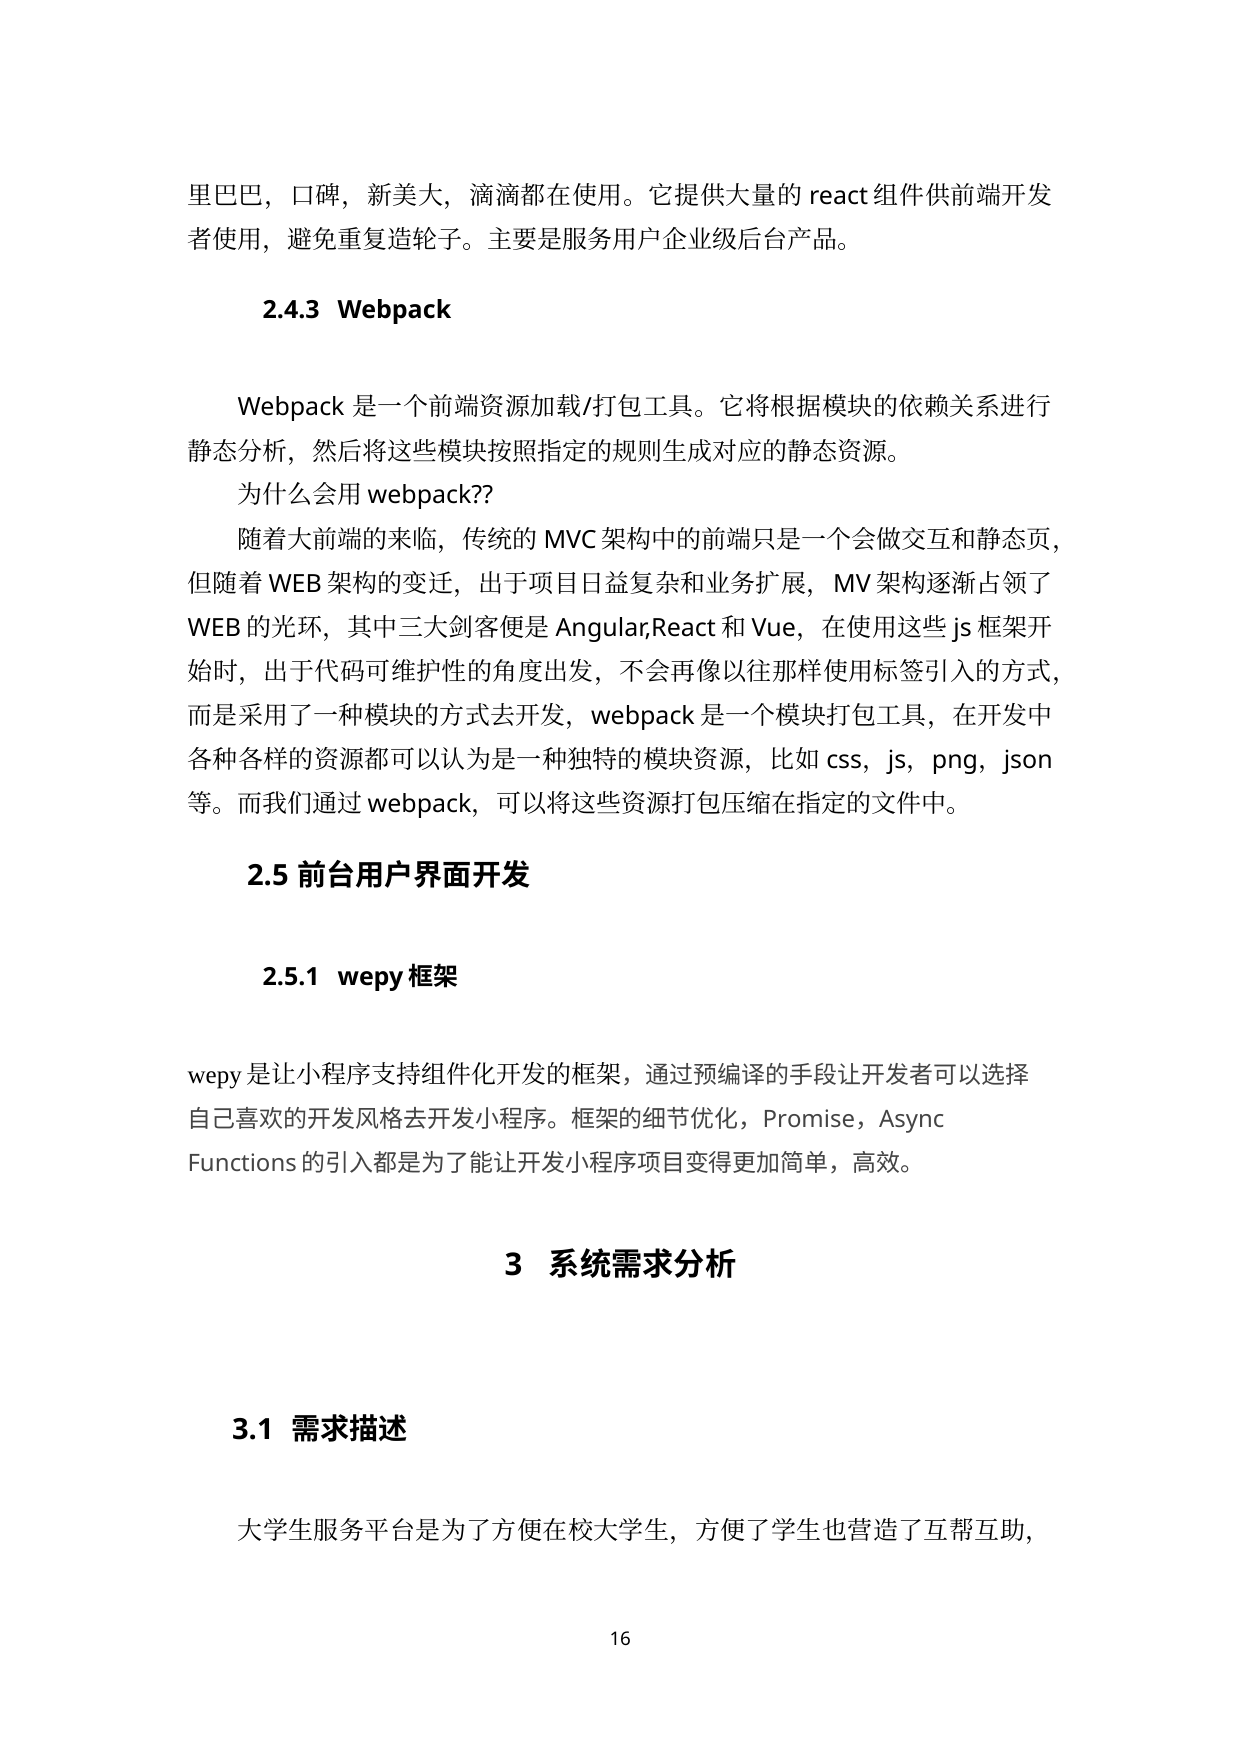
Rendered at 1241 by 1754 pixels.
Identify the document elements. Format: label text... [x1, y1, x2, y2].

subtitle 需求描述 [232, 1404, 1053, 1449]
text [187, 172, 1053, 260]
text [187, 1507, 1053, 1551]
subtitle wepy框架 [262, 953, 1053, 997]
subtitle Webpack [262, 287, 1053, 331]
text 为什么会用webpack?? [187, 471, 1053, 515]
text 随着大前端的来临，传统的MVC架构中的前端只是一个会做交互和静态页，但随着WEB架构的变迁，出于项目日益复杂和业务扩展，MV架构逐渐占领了WEB的光环，其中三大剑客便是Angular,React和Vue，在使用这些js框架开始时，出于代码可维护性的角度出发，不会再像以往那样使用标签引入的方式，而是采用了一种模块的方式去开发，webpack是一个模块打包工具，在开发中，各种各样的资源都可以认为是一种独特的模块资源，比如css，js，png，json等。而我们通过webpack，可以将这些资源打包压缩在指定的文件中。 [187, 515, 1053, 824]
subtitle 前台用户界面开发 [247, 851, 1053, 895]
text Webpack 是一个前端资源加载/打包工具。它将根据模块的依赖关系进行静态分析，然后将这些模块按照指定的规则生成对应的静态资源。 [187, 383, 1053, 471]
subtitle 系统需求分析 [187, 1218, 1053, 1306]
text wepy是让小程序支持组件化开发的框架，通过预编译的手段让开发者可以选择自己喜欢的开发风格去开发小程序。框架的细节优化，Promise，Async Functions的引入都是为了能让开发小程序项目变得更加简单，高效。 [187, 1051, 1053, 1183]
